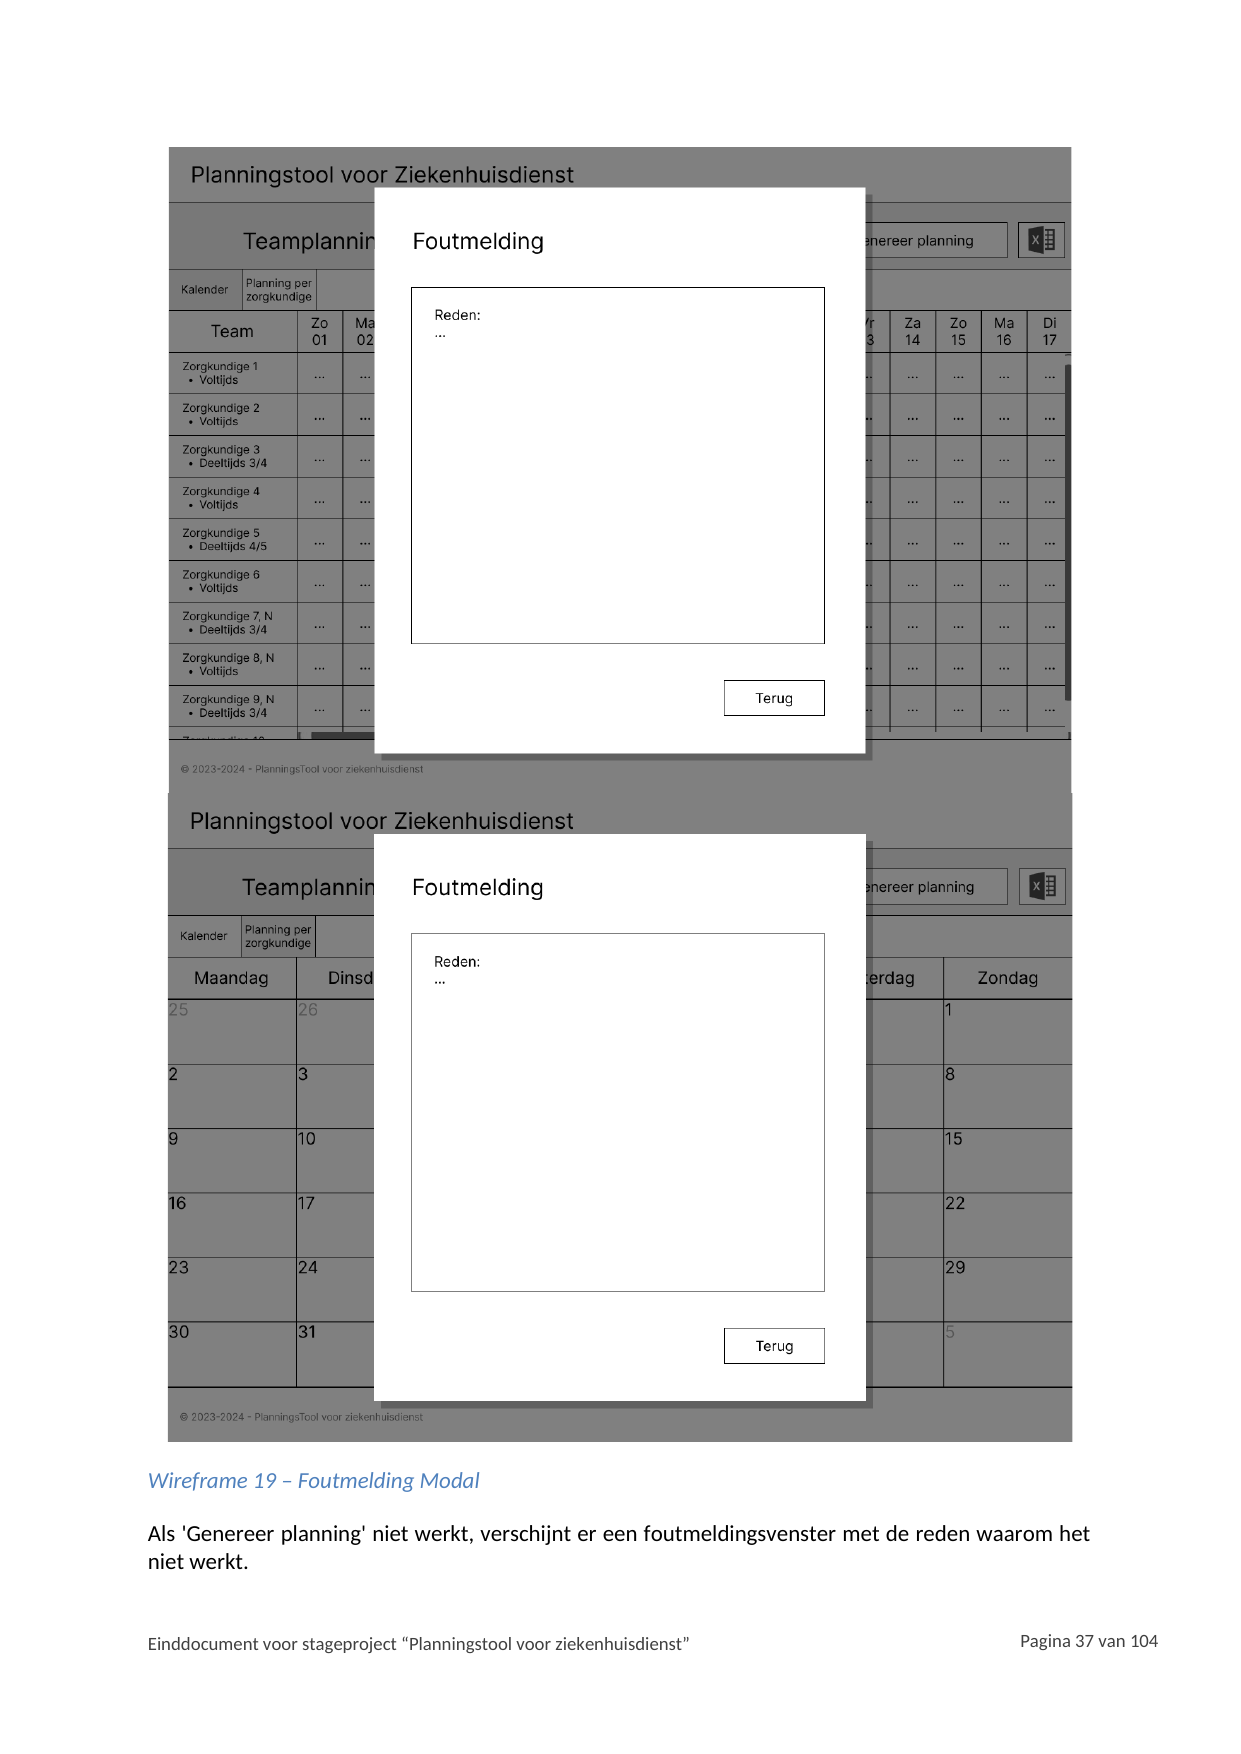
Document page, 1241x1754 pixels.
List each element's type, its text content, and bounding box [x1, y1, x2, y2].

text Wireframe 19 – Foutmelding Modal [148, 1466, 1093, 1494]
text Als 'Genereer planning' niet werkt, verschijnt er een foutmeldingsvenster met de reden waarom het niet werkt. [148, 1519, 1093, 1576]
picture [167, 147, 1073, 1442]
